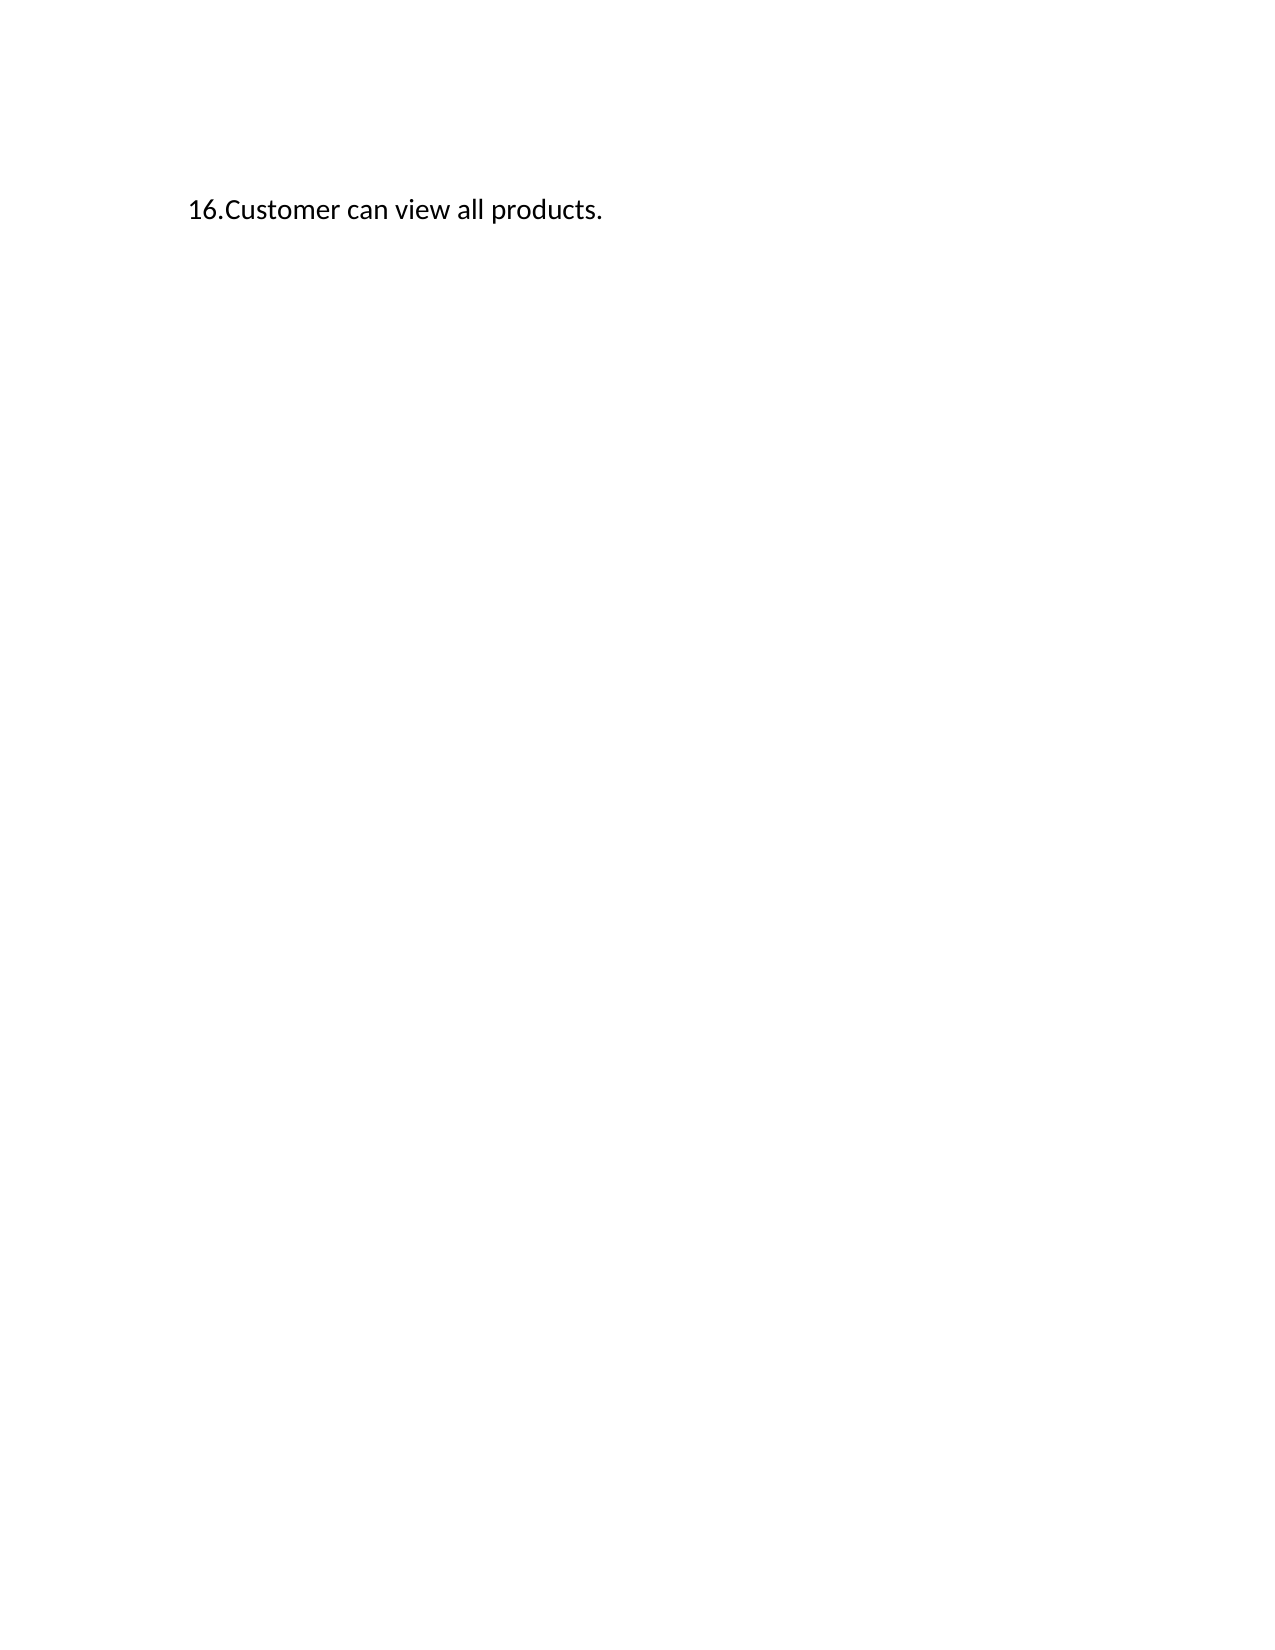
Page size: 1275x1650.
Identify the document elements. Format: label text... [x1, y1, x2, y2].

list Customer can view all products. [187, 191, 1125, 227]
